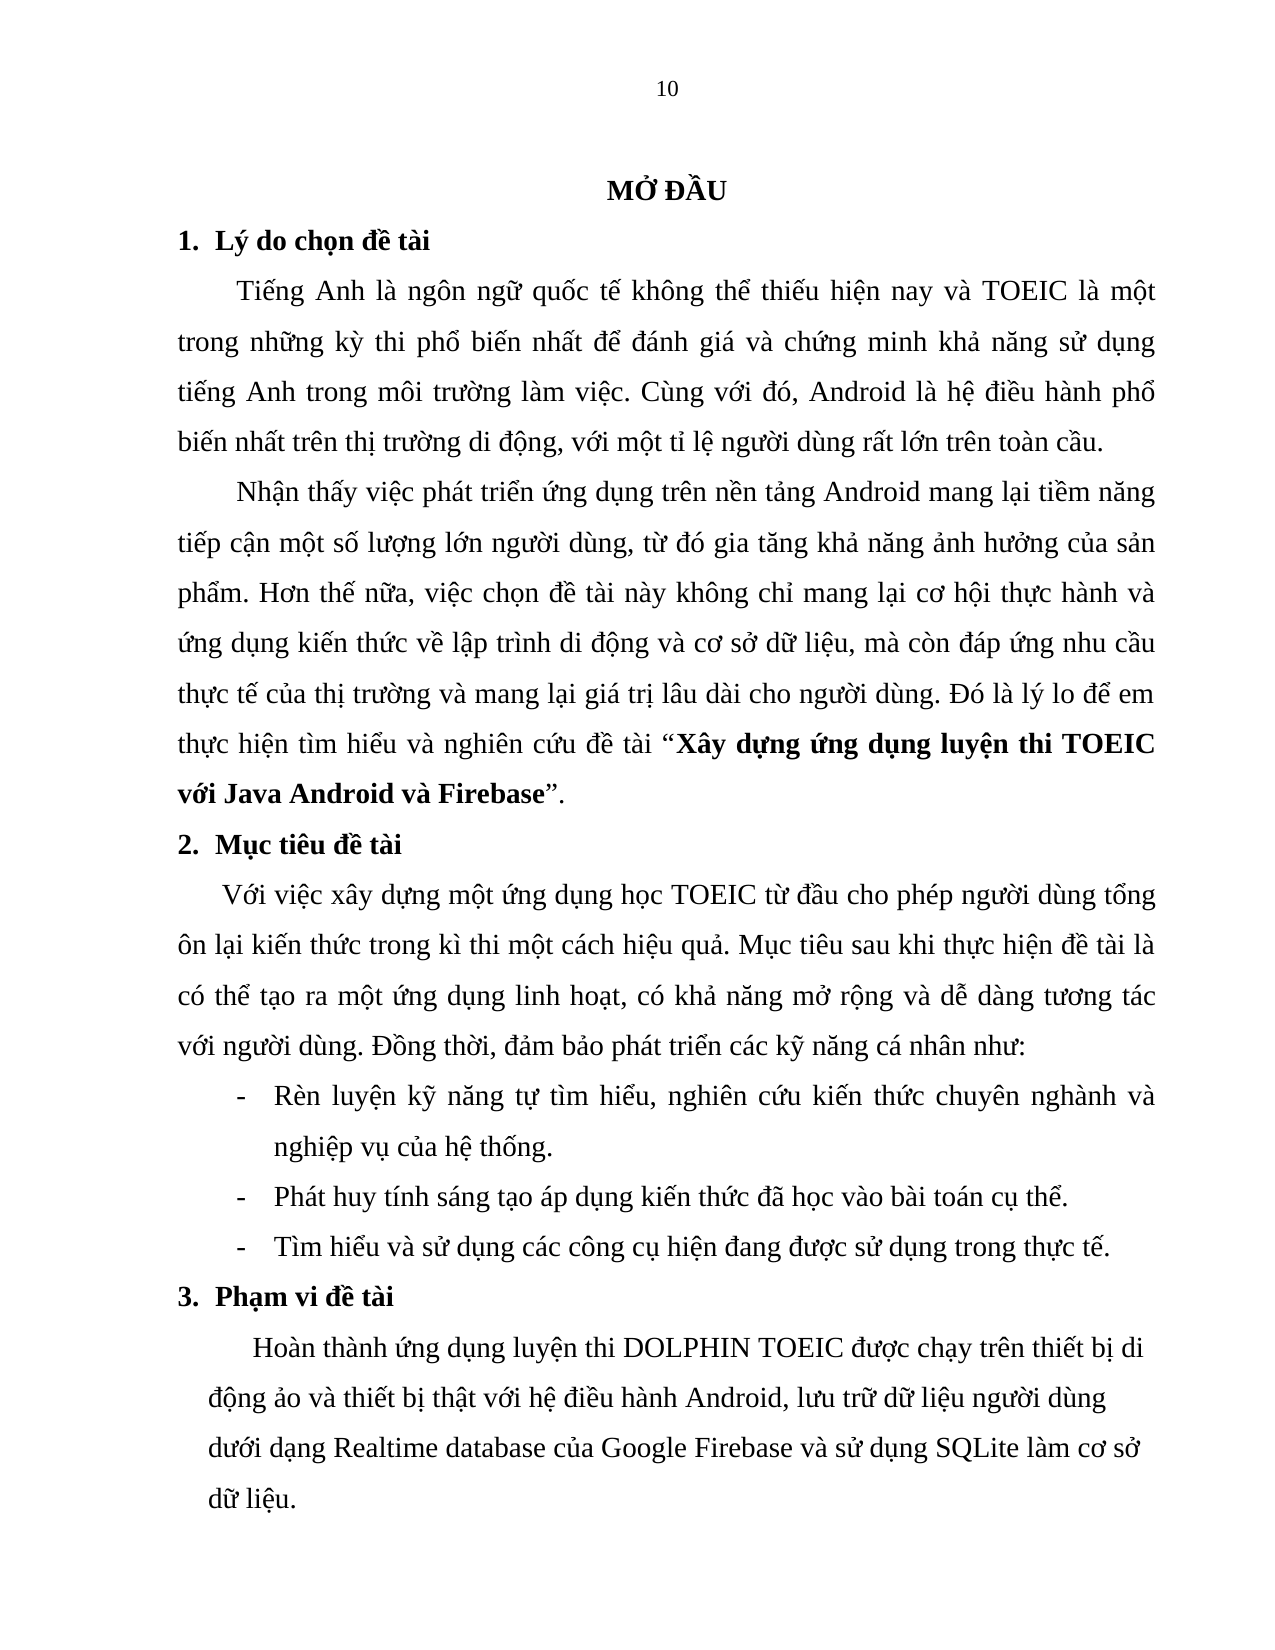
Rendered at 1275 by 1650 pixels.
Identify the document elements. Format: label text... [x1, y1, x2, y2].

subtitle Lý do chọn đề tài [177, 223, 1157, 257]
subtitle Phạm vi đề tài [177, 1279, 1157, 1313]
list Tìm hiểu và sử dụng các công cụ hiện đang được sử dụng trong thực tế. [236, 1229, 1157, 1263]
subtitle Mục tiêu đề tài [177, 827, 1157, 860]
list Rèn luyện kỹ năng tự tìm hiểu, nghiên cứu kiến thức chuyên nghành và nghiệp vụ của hệ thống. [236, 1078, 1157, 1162]
text Hoàn thành ứng dụng luyện thi DOLPHIN TOEIC được chạy trên thiết bị di động ảo và thiết bị thật với hệ điều hành Android, lưu trữ dữ liệu người dùng dưới dạng Realtime database của Google Firebase và sử dụng SQLite làm cơ sở dữ liệu. [208, 1330, 1157, 1514]
list Nhận thấy việc phát triển ứng dụng trên nền tảng Android mang lại tiềm năng tiếp cận một số lượng lớn người dùng, từ đó gia tăng khả năng ảnh hưởng của sản phẩm. Hơn thế nữa, việc chọn đề tài này không chỉ mang lại cơ hội thực hành và ứng dụng kiến thức về lập trình di động và cơ sở dữ liệu, mà còn đáp ứng nhu cầu thực tế của thị trường và mang lại giá trị lâu dài cho người dùng. Đó là lý lo để em thực hiện tìm hiểu và nghiên cứu đề tài “Xây dựng ứng dụng luyện thi TOEIC với Java Android và Firebase”. [177, 474, 1157, 810]
list Phát huy tính sáng tạo áp dụng kiến thức đã học vào bài toán cụ thể. [236, 1179, 1157, 1212]
list Tiếng Anh là ngôn ngữ quốc tế không thể thiếu hiện nay và TOEIC là một trong những kỳ thi phổ biến nhất để đánh giá và chứng minh khả năng sử dụng tiếng Anh trong môi trường làm việc. Cùng với đó, Android là hệ điều hành phổ biến nhất trên thị trường di động, với một tỉ lệ người dùng rất lớn trên toàn cầu. [177, 273, 1157, 458]
subtitle MỞ ĐẦU [177, 173, 1157, 206]
text Với việc xây dựng một ứng dụng học TOEIC từ đầu cho phép người dùng tổng ôn lại kiến thức trong kì thi một cách hiệu quả. Mục tiêu sau khi thực hiện đề tài là có thể tạo ra một ứng dụng linh hoạt, có khả năng mở rộng và dễ dàng tương tác với người dùng. Đồng thời, đảm bảo phát triển các kỹ năng cá nhân như: [177, 877, 1157, 1062]
